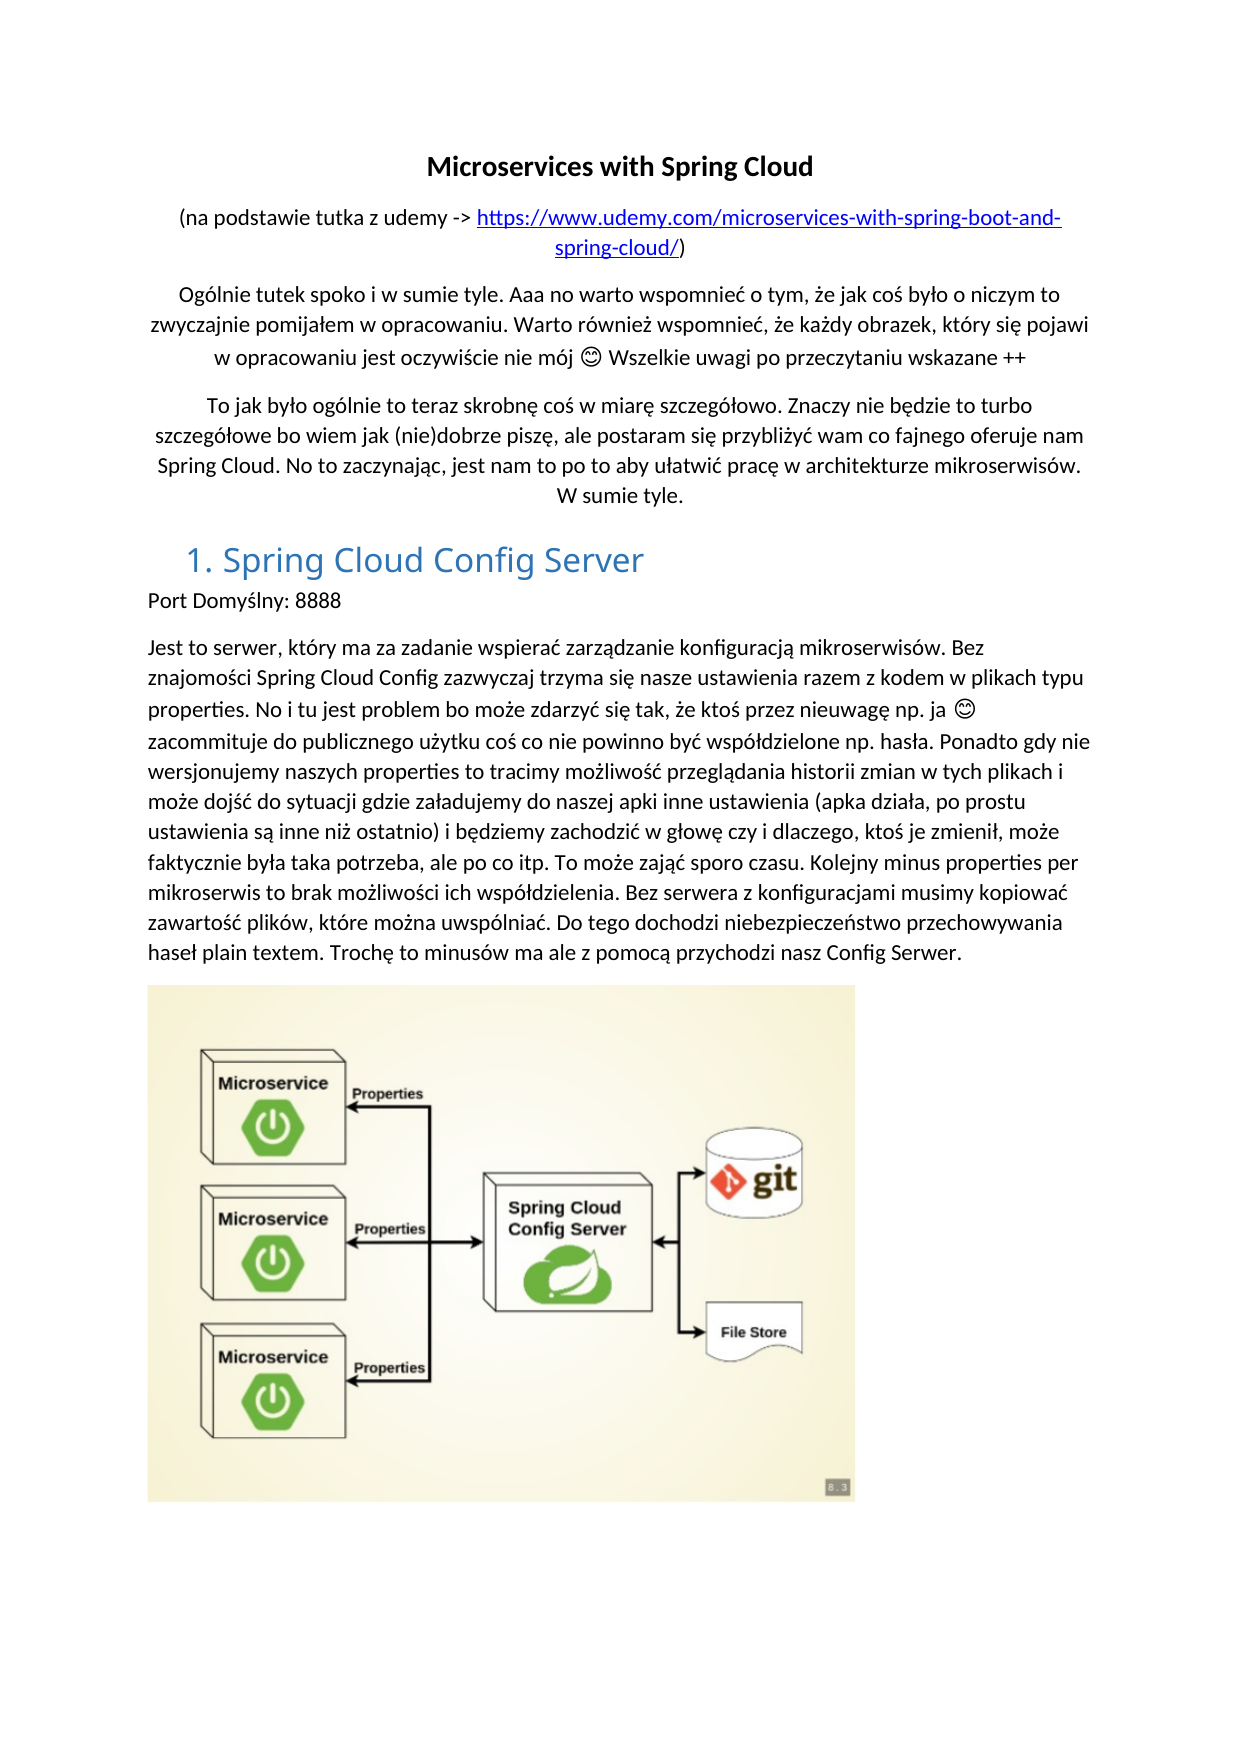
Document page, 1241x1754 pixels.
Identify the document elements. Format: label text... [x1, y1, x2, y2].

text Microservices with Spring Cloud [148, 148, 1093, 183]
picture [147, 985, 855, 1503]
text Jest to serwer, który ma za zadanie wspierać zarządzanie konfiguracją mikroserwisów. Bez znajomości Spring Cloud Config zazwyczaj trzyma się nasze ustawienia razem z kodem w plikach typu properties. No i tu jest problem bo może zdarzyć się tak, że ktoś przez nieuwagę np. ja zacommituje do publicznego użytku coś co nie powinno być współdzielone np. hasła. Ponadto gdy nie wersjonujemy naszych properties to tracimy możliwość przeglądania historii zmian w tych plikach i może dojść do sytuacji gdzie załadujemy do naszej apki inne ustawienia (apka działa, po prostu ustawienia są inne niż ostatnio) i będziemy zachodzić w głowę czy i dlaczego, ktoś je zmienił, może faktycznie była taka potrzeba, ale po co itp. To może zająć sporo czasu. Kolejny minus properties per mikroserwis to brak możliwości ich współdzielenia. Bez serwera z konfiguracjami musimy kopiować zawartość plików, które można uwspólniać. Do tego dochodzi niebezpieczeństwo przechowywania haseł plain textem. Trochę to minusów ma ale z pomocą przychodzi nasz Config Serwer. [148, 633, 1093, 966]
text To jak było ogólnie to teraz skrobnę coś w miarę szczegółowo. Znaczy nie będzie to turbo szczegółowe bo wiem jak (nie)dobrze piszę, ale postaram się przybliżyć wam co fajnego oferuje nam Spring Cloud. No to zaczynając, jest nam to po to aby ułatwić pracę w architekturze mikroserwisów. W sumie tyle. [148, 391, 1093, 509]
text (na podstawie tutka z udemy -> https://www.udemy.com/microservices-with-spring-boot-and-spring-cloud/) [148, 203, 1093, 261]
text Port Domyślny: 8888 [148, 586, 1093, 614]
text Ogólnie tutek spoko i w sumie tyle. Aaa no warto wspomnieć o tym, że jak coś było o niczym to zwyczajnie pomijałem w opracowaniu. Warto również wspomnieć, że każdy obrazek, który się pojawi w opracowaniu jest oczywiście nie mój Wszelkie uwagi po przeczytaniu wskazane ++ [148, 280, 1093, 372]
subtitle Spring Cloud Config Server [185, 537, 1093, 582]
